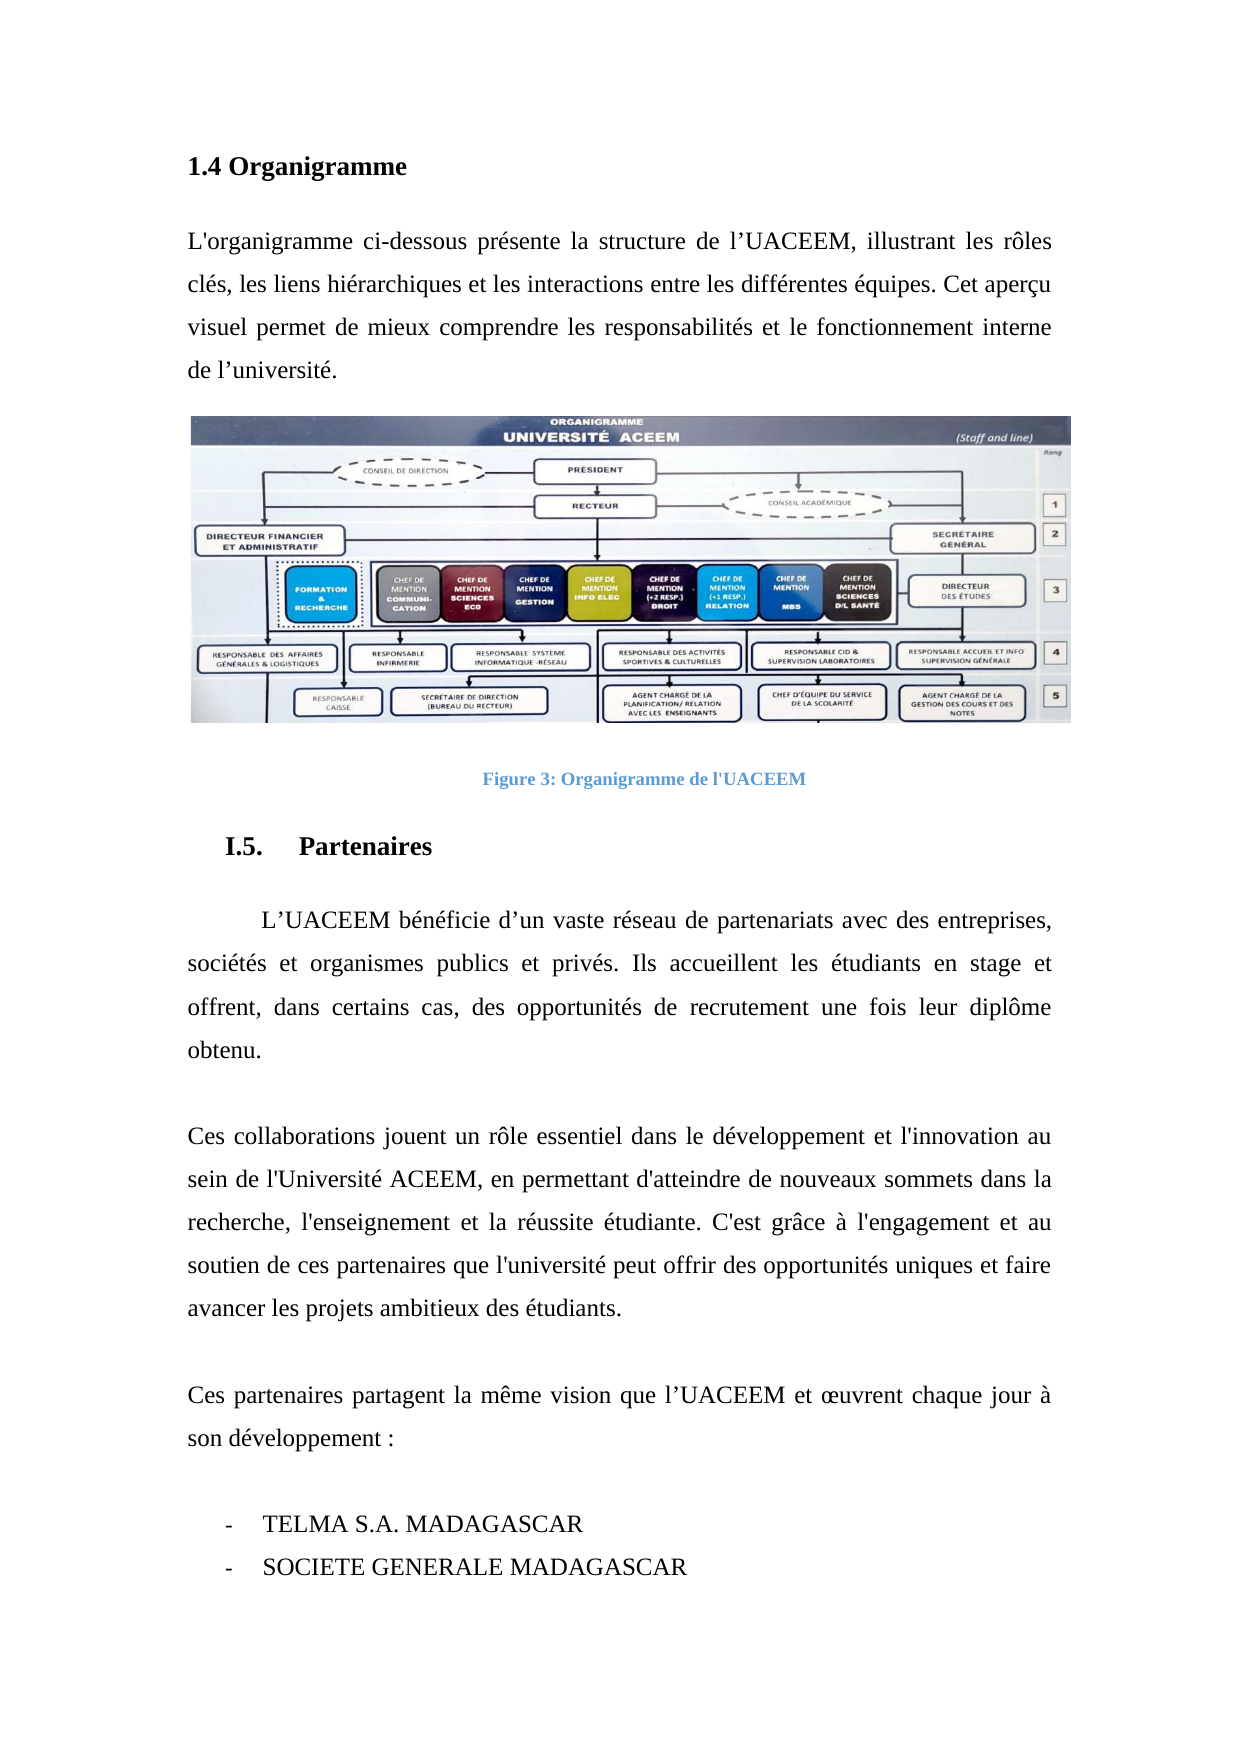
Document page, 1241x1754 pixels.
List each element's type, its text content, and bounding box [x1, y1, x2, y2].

text Figure 3: Organigramme de l'UACEEM [409, 768, 1053, 790]
text Ces collaborations jouent un rôle essentiel dans le développement et l'innovation au sein de l'Université ACEEM, en permettant d'atteindre de nouveaux sommets dans la recherche, l'enseignement et la réussite étudiante. C'est grâce à l'engagement et au soutien de ces partenaires que l'université peut offrir des opportunités uniques et faire avancer les projets ambitieux des étudiants. [187, 1121, 1053, 1322]
text Ces partenaires partagent la même vision que l’UACEEM et œuvrent chaque jour à son développement : [187, 1380, 1053, 1452]
subtitle 1.4 Organigramme [187, 150, 1053, 181]
text L’UACEEM bénéficie d’un vaste réseau de partenariats avec des entreprises, sociétés et organismes publics et privés. Ils accueillent les étudiants en stage et offrent, dans certains cas, des opportunités de recrutement une fois leur diplôme obtenu. [187, 905, 1053, 1063]
text L'organigramme ci-dessous présente la structure de l’UACEEM, illustrant les rôles clés, les liens hiérarchiques et les interactions entre les différentes équipes. Cet aperçu visuel permet de mieux comprendre les responsabilités et le fonctionnement interne de l’université. [187, 226, 1053, 384]
list SOCIETE GENERALE MADAGASCAR [225, 1552, 1053, 1581]
subtitle Partenaires [225, 829, 1053, 861]
list TELMA S.A. MADAGASCAR [225, 1509, 1053, 1538]
picture [190, 416, 1071, 723]
